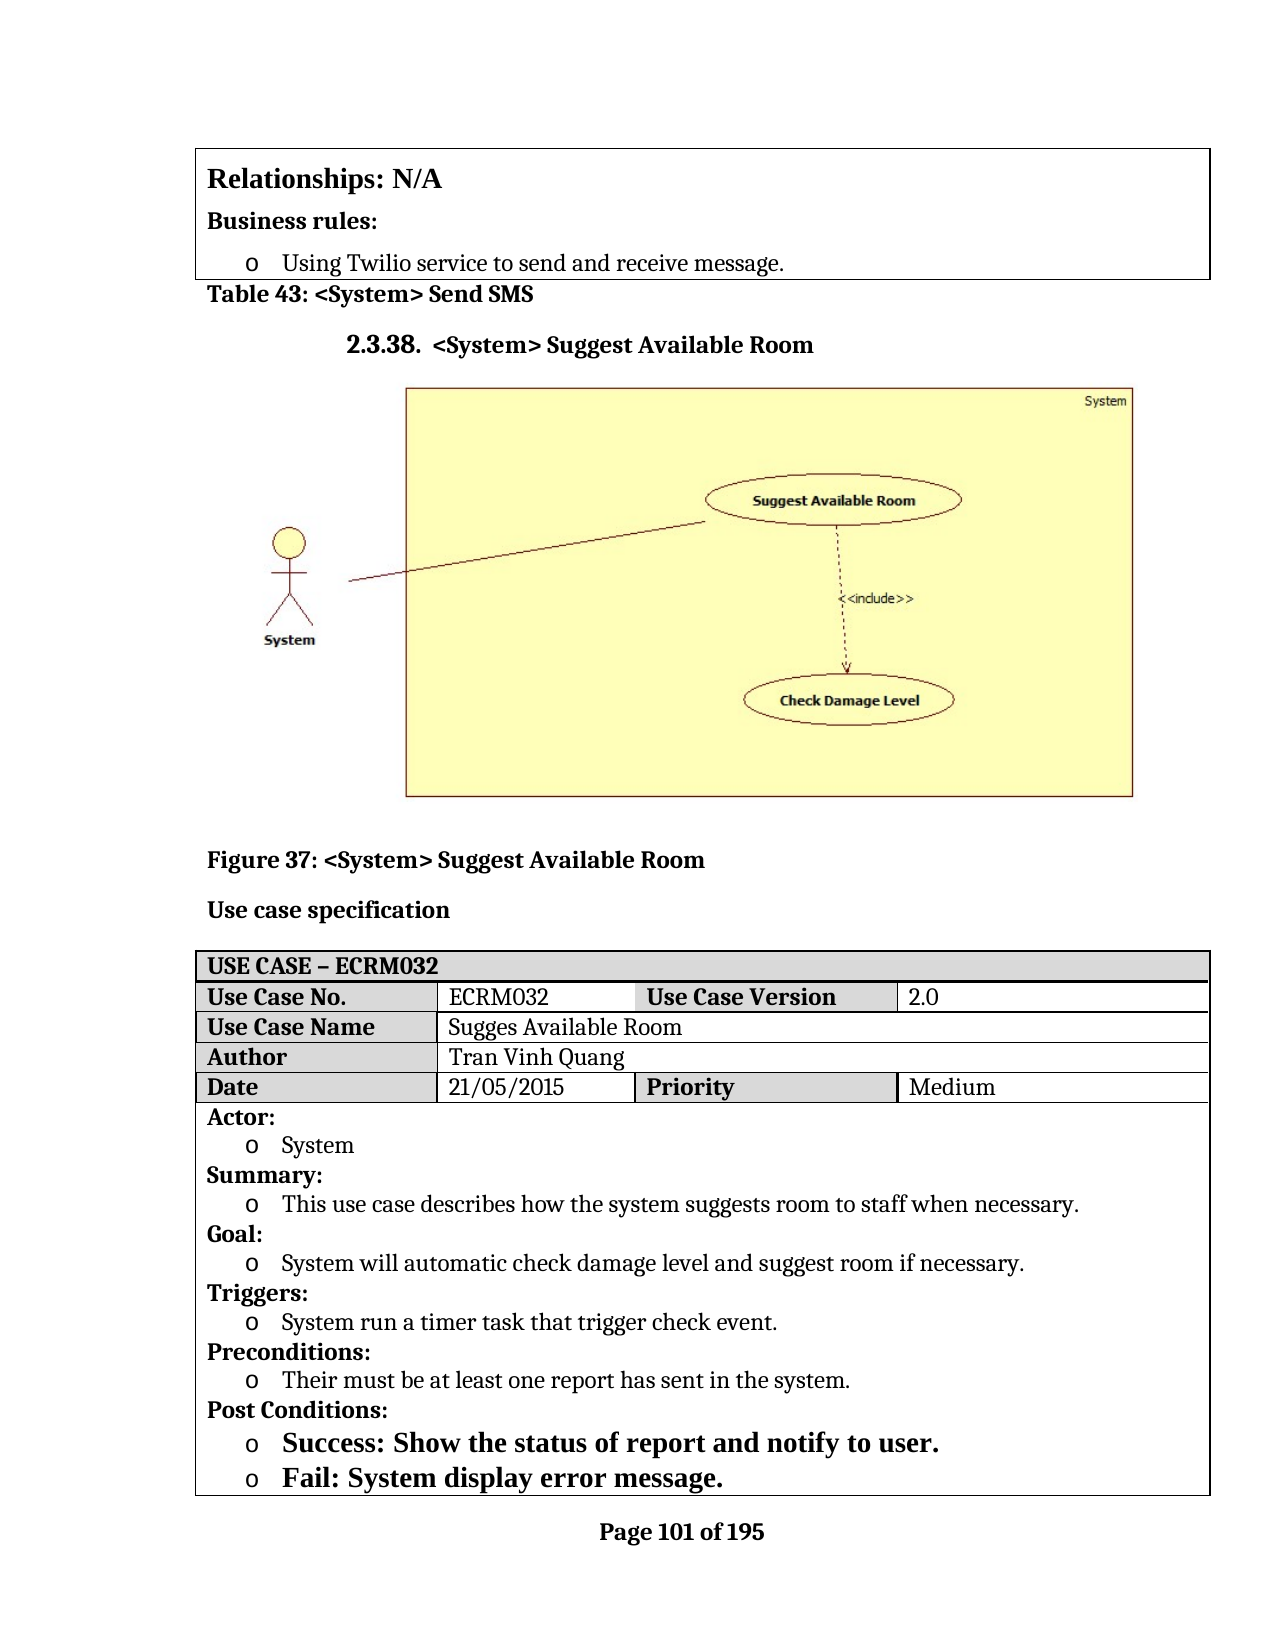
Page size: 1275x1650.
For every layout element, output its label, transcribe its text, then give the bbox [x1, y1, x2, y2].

table_cell 2.0 [898, 980, 1209, 1011]
list <System> Suggest Available Room [346, 329, 1157, 360]
table_cell Medium [899, 1072, 1209, 1102]
table_cell ECRM032 [438, 983, 635, 1011]
table_cell Priority [636, 1073, 896, 1102]
table_cell Use Case Name [197, 1012, 436, 1042]
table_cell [196, 1102, 1209, 1495]
picture [206, 365, 1157, 821]
table_cell Use Case Version [635, 983, 897, 1011]
table_cell Sugges Available Room [438, 1011, 1209, 1042]
table_cell Use Case No. [196, 983, 437, 1011]
table_cell Date [197, 1073, 436, 1102]
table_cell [196, 149, 1209, 278]
table_cell 21/05/2015 [438, 1073, 634, 1102]
text Use case specification [207, 896, 1157, 924]
table_header USE CASE – ECRM032 [197, 952, 1209, 980]
table_cell Author [196, 1043, 437, 1072]
table_cell Tran Vinh Quang [438, 1042, 1209, 1072]
